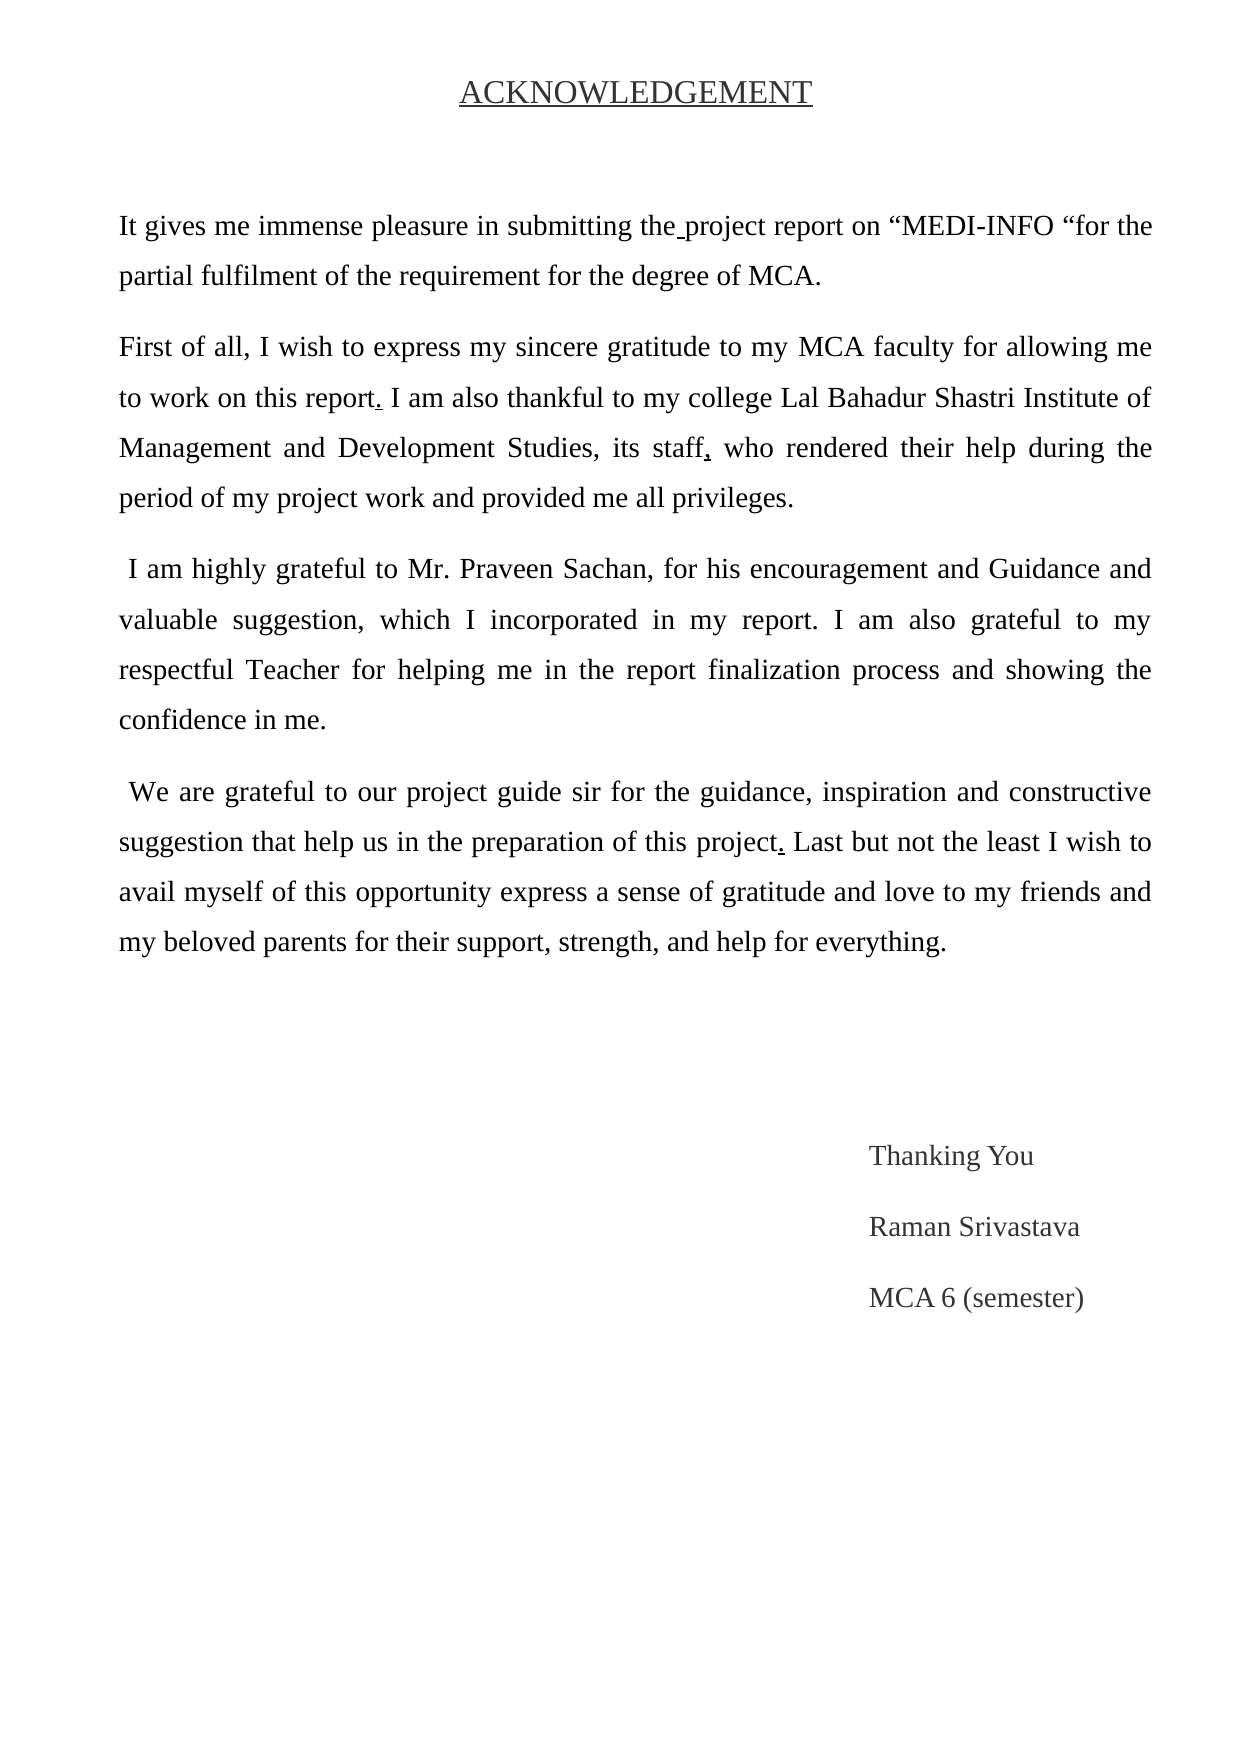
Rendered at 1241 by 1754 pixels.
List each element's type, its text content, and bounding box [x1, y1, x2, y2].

text We are grateful to our project guide sir for the guidance, inspiration and constructive suggestion that help us in the preparation of this project. Last but not the least I wish to avail myself of this opportunity express a sense of gratitude and love to my friends and my beloved parents for their support, strength, and help for everything. [119, 774, 1153, 958]
text Thanking You [794, 1138, 1153, 1172]
text It gives me immense pleasure in submitting the project report on “MEDI-INFO “for the partial fulfilment of the requirement for the degree of MCA. [119, 208, 1153, 292]
text First of all, I wish to express my sincere gratitude to my MCA faculty for allowing me to work on this report. I am also thankful to my college Lal Bahadur Shastri Institute of Management and Development Studies, its staff, who rendered their help during the period of my project work and provided me all privileges. [119, 329, 1153, 514]
text Raman Srivastava [794, 1209, 1153, 1243]
text MCA 6 (semester) [794, 1280, 1153, 1314]
text I am highly grateful to Mr. Praveen Sachan, for his encouragement and Guidance and valuable suggestion, which I incorporated in my report. I am also grateful to my respectful Teacher for helping me in the report finalization process and showing the confidence in me. [119, 552, 1153, 736]
text ACKNOWLEDGEMENT [119, 72, 1153, 110]
